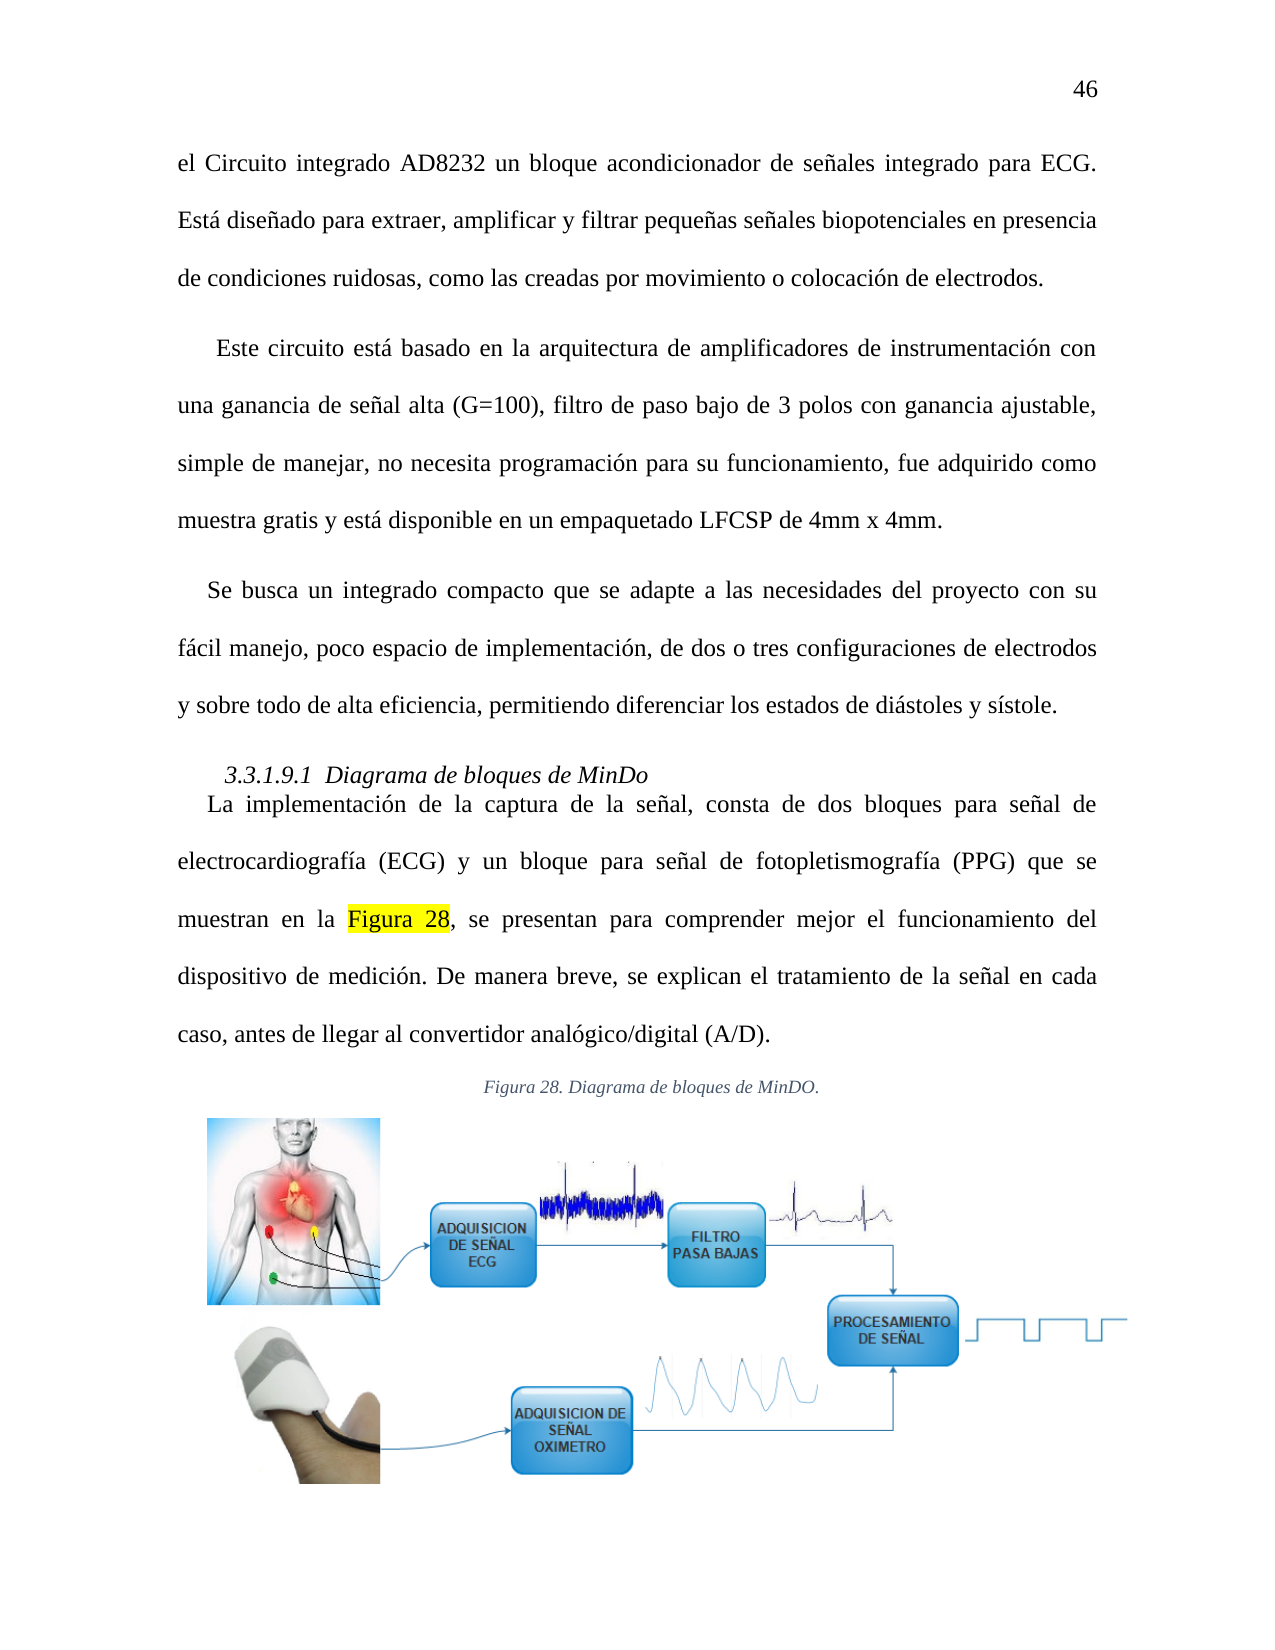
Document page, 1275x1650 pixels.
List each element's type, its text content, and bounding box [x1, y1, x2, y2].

picture [206, 1118, 1128, 1484]
text La implementación de la captura de la señal, consta de dos bloques para señal de electrocardiografía (ECG) y un bloque para señal de fotopletismografía (PPG) que se muestran en la Figura 28, se presentan para comprender mejor el funcionamiento del dispositivo de medición. De manera breve, se explican el tratamiento de la señal en cada caso, antes de llegar al convertidor analógico/digital (A/D). [177, 789, 1098, 1048]
subtitle Diagrama de bloques de MinDo [177, 760, 1098, 789]
text Este circuito está basado en la arquitectura de amplificadores de instrumentación con una ganancia de señal alta (G=100), filtro de paso bajo de 3 polos con ganancia ajustable, simple de manejar, no necesita programación para su funcionamiento, fue adquirido como muestra gratis y está disponible en un empaquetado LFCSP de 4mm x 4mm. [177, 333, 1098, 534]
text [177, 148, 1098, 291]
text Se busca un integrado compacto que se adapte a las necesidades del proyecto con su fácil manejo, poco espacio de implementación, de dos o tres configuraciones de electrodos y sobre todo de alta eficiencia, permitiendo diferenciar los estados de diástoles y sístole. [177, 575, 1098, 719]
text Figura 28. Diagrama de bloques de MinDO. [177, 1076, 1098, 1098]
